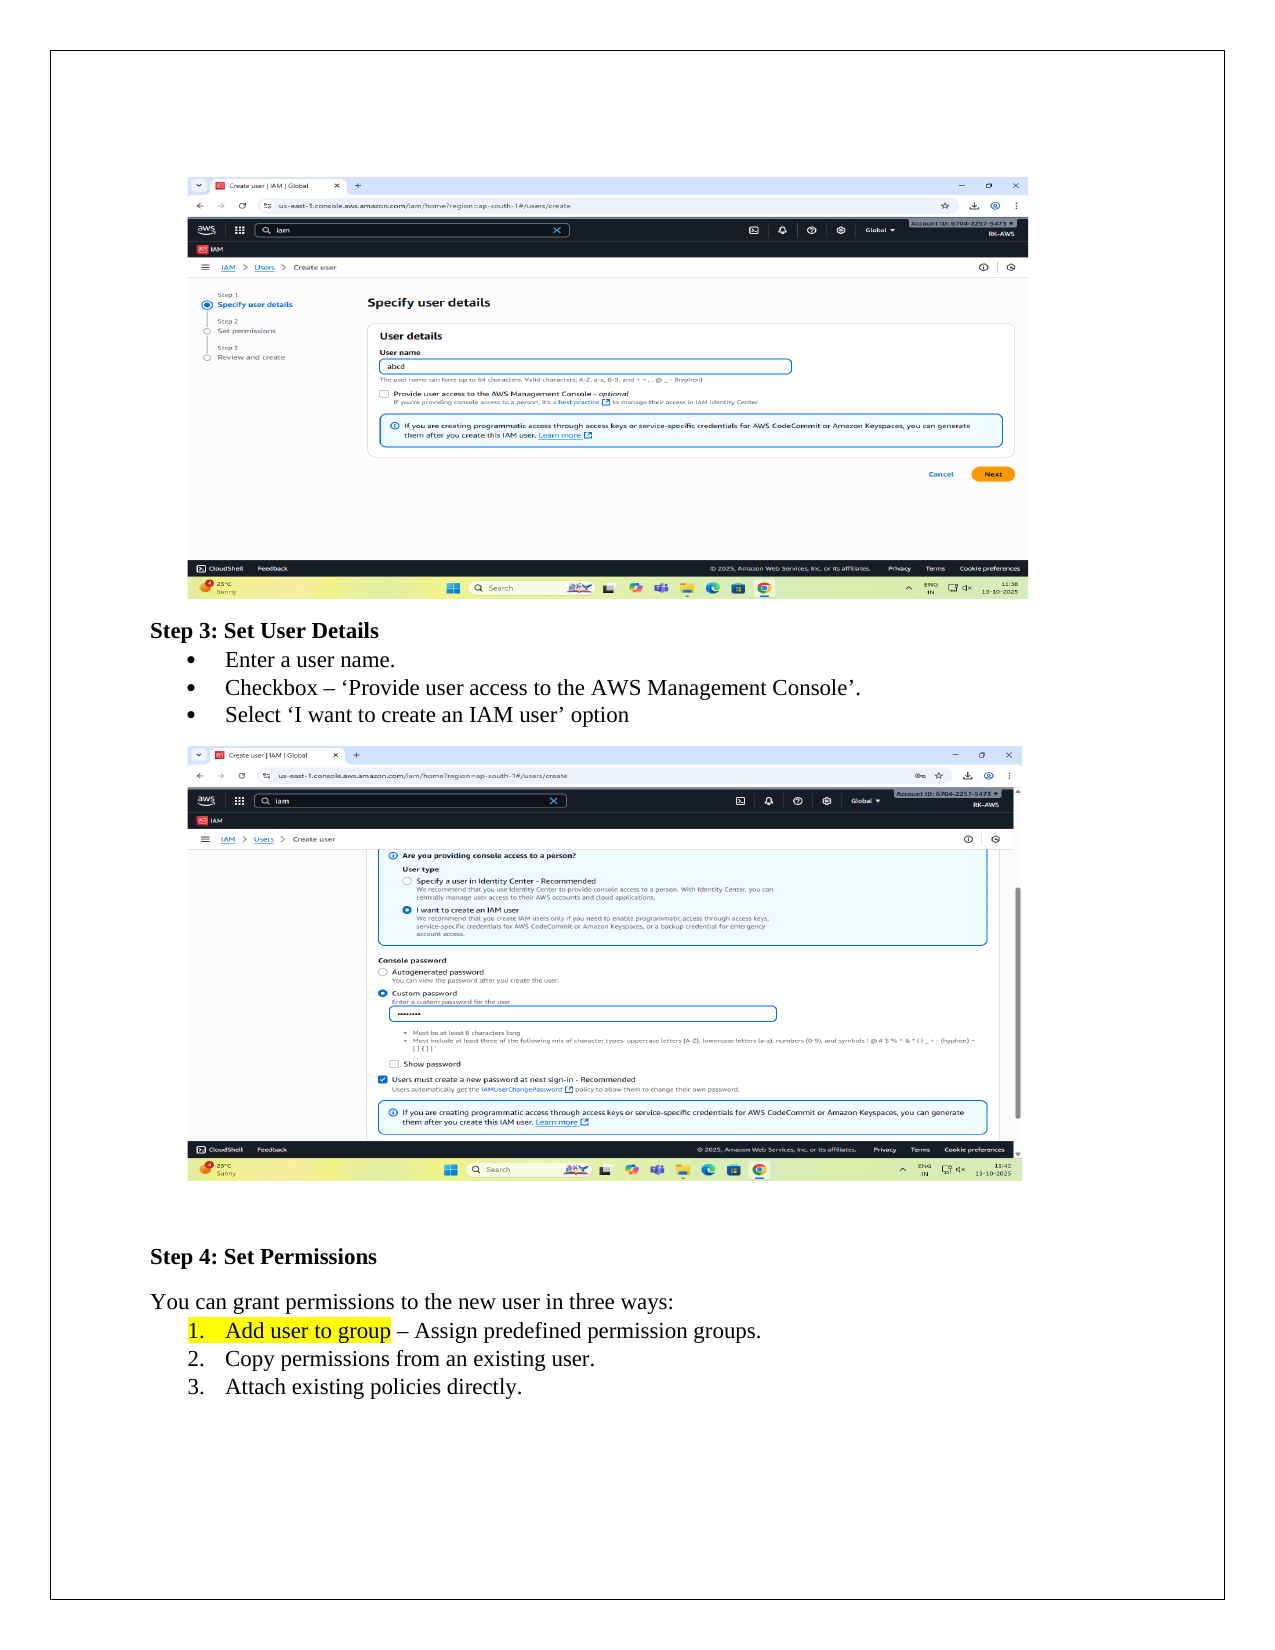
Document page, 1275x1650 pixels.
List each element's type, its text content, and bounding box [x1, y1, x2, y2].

list Enter a user name. [187, 646, 1152, 672]
picture [187, 746, 1022, 1181]
text You can grant permissions to the new user in three ways: [150, 1288, 1152, 1315]
list Checkbox – ‘Provide user access to the AWS Management Console’. [187, 673, 1152, 700]
list Add user to group – Assign predefined permission groups. [391, 1317, 1152, 1343]
picture [187, 177, 1029, 599]
list Copy permissions from an existing user. [187, 1345, 1152, 1371]
list Attach existing policies directly. [187, 1373, 1152, 1399]
list Select ‘I want to create an IAM user’ option [187, 701, 1152, 728]
text Step 3: Set User Details [150, 617, 1152, 643]
text Step 4: Set Permissions [150, 1243, 1152, 1270]
